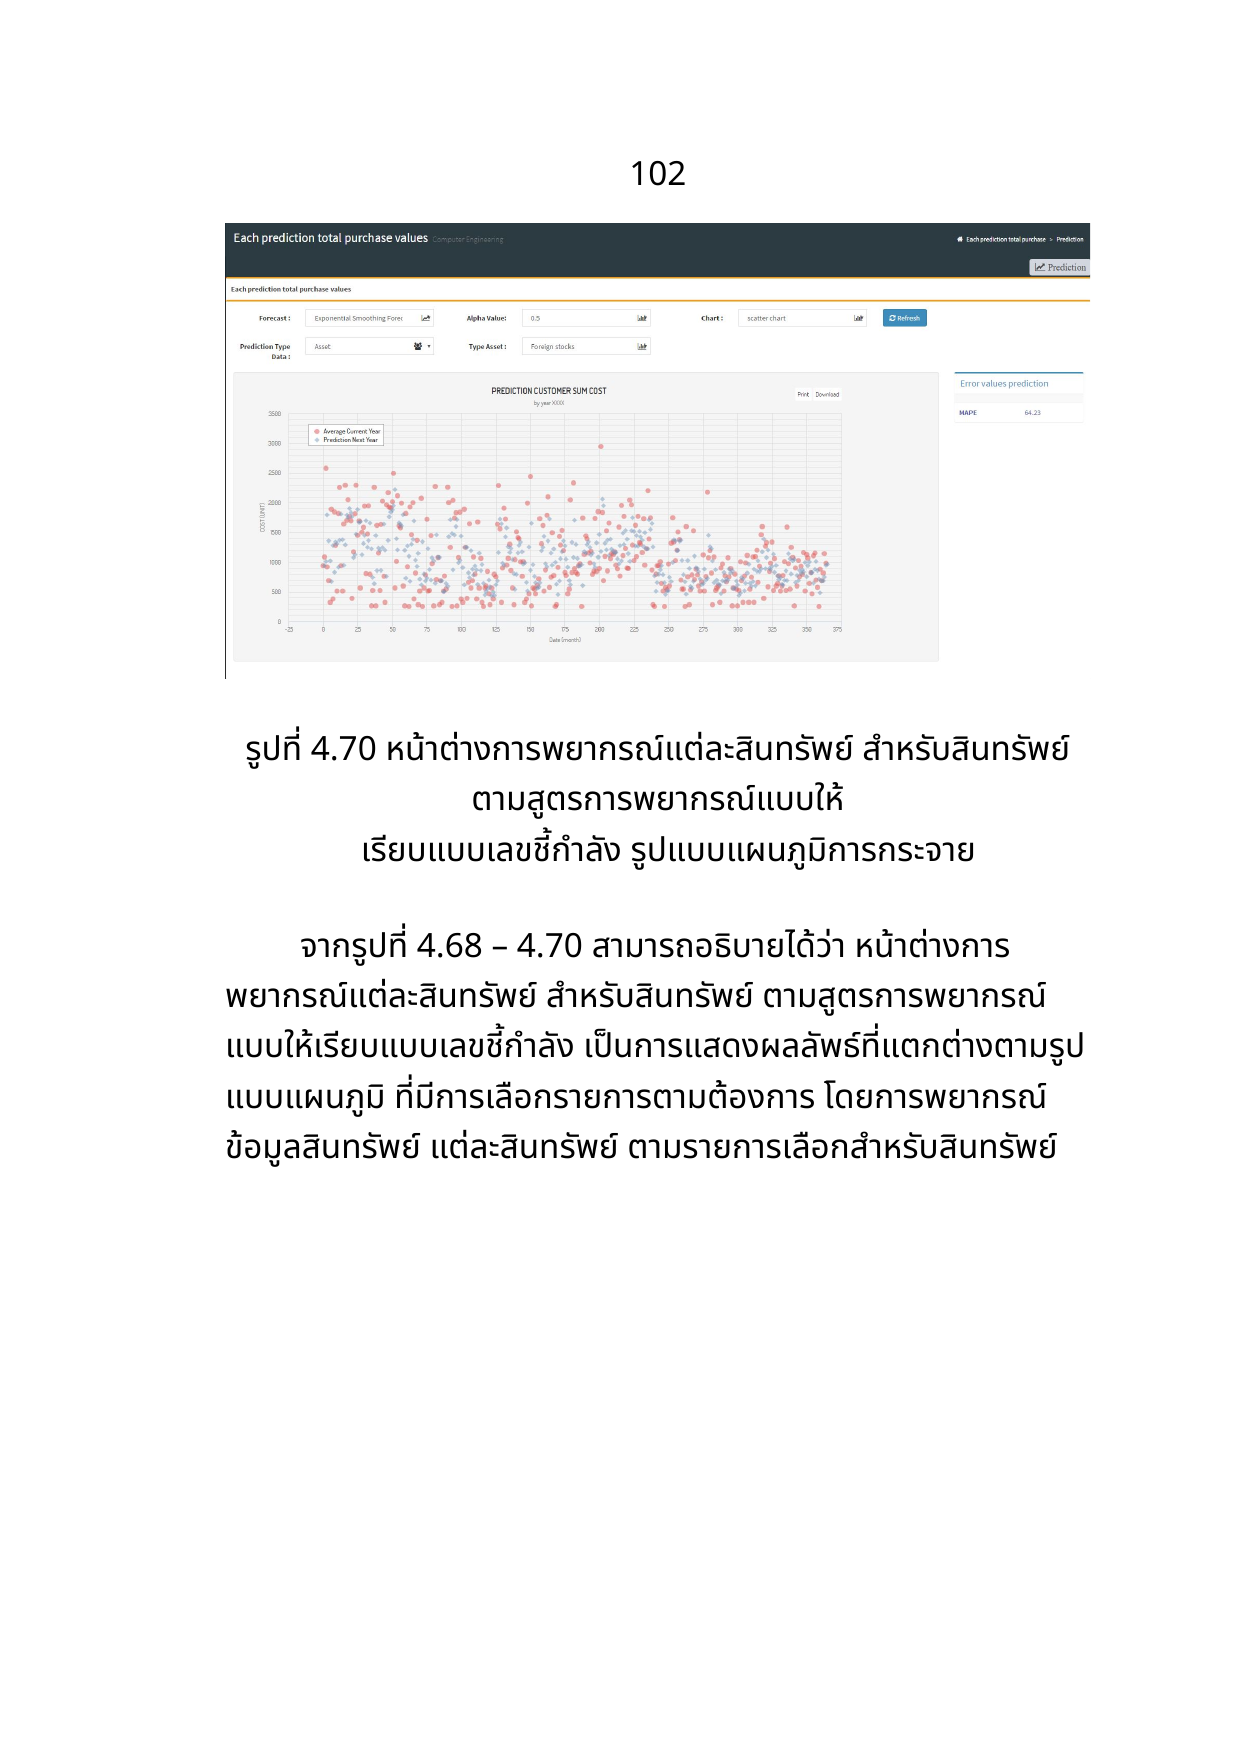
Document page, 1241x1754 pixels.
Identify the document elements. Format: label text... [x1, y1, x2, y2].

text จากรูปที่ 4.68 – 4.70 สามารถอธิบายได้ว่า หน้าต่างการพยากรณ์แต่ละสินทรัพย์ สำหรับสินทรัพย์ ตามสูตรการพยากรณ์แบบให้เรียบแบบเลขชี้กำลัง เป็นการแสดงผลลัพธ์ที่แตกต่างตามรูปแบบแผนภูมิ ที่มีการเลือกรายการตามต้องการ โดยการพยากรณ์ข้อมูลสินทรัพย์ แต่ละสินทรัพย์ ตามรายการเลือกสำหรับสินทรัพย์ [225, 921, 1090, 1174]
text เรียบแบบเลขชี้กำลัง รูปแบบแผนภูมิการกระจาย [225, 826, 1090, 876]
picture [225, 223, 1091, 679]
text รูปที่ 4.70 หน้าต่างการพยากรณ์แต่ละสินทรัพย์ สำหรับสินทรัพย์ ตามสูตรการพยากรณ์แบบให้ [225, 724, 1090, 826]
